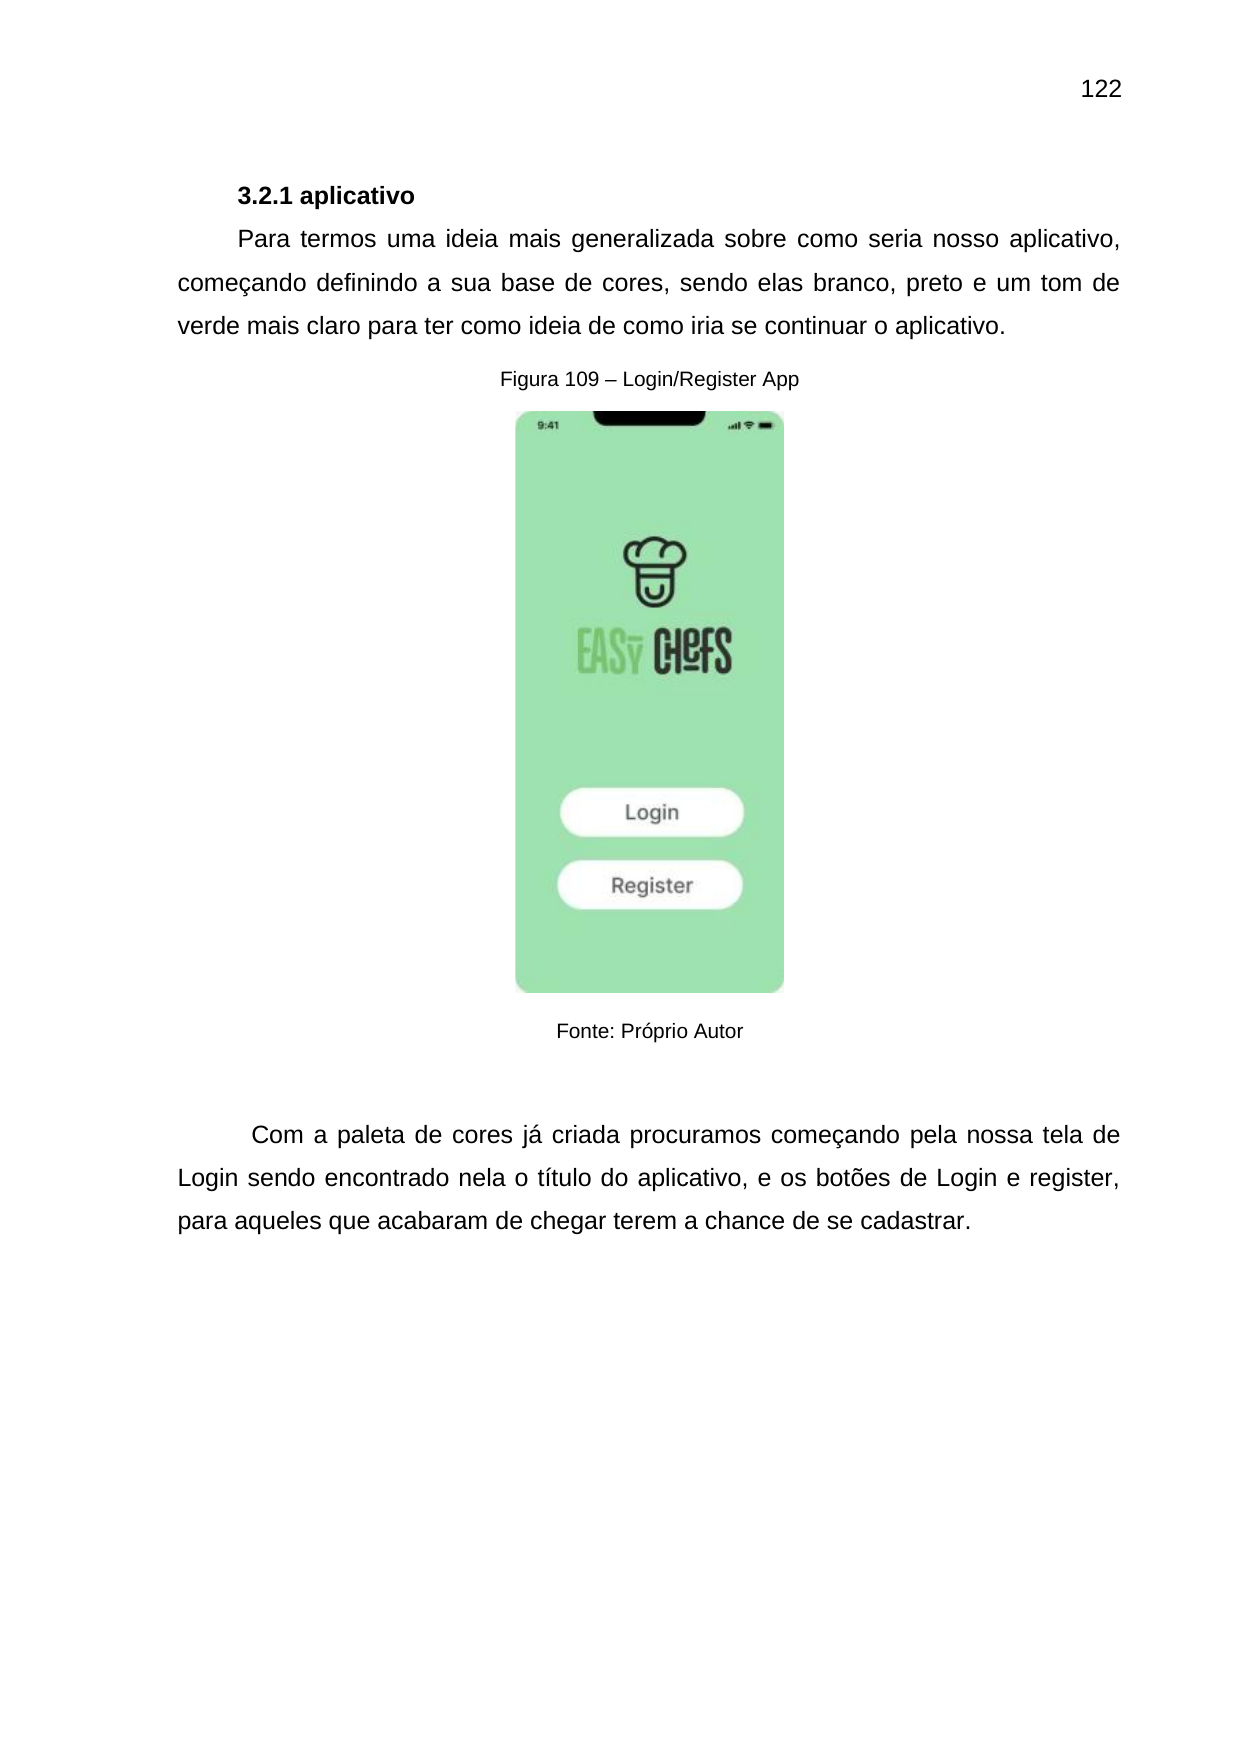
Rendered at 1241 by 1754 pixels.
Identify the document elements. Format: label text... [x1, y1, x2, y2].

text 3.2.1 aplicativo [237, 181, 1122, 210]
text Para termos uma ideia mais generalizada sobre como seria nosso aplicativo, começando definindo a sua base de cores, sendo elas branco, preto e um tom de verde mais claro para ter como ideia de como iria se continuar o aplicativo. [177, 224, 1122, 339]
text Figura 109 – Login/Register App [177, 366, 1122, 390]
text Com a paleta de cores já criada procuramos começando pela nossa tela de Login sendo encontrado nela o título do aplicativo, e os botões de Login e register, para aqueles que acabaram de chegar terem a chance de se cadastrar. [177, 1119, 1122, 1234]
text Fonte: Próprio Autor [177, 1019, 1122, 1043]
picture [515, 411, 784, 993]
